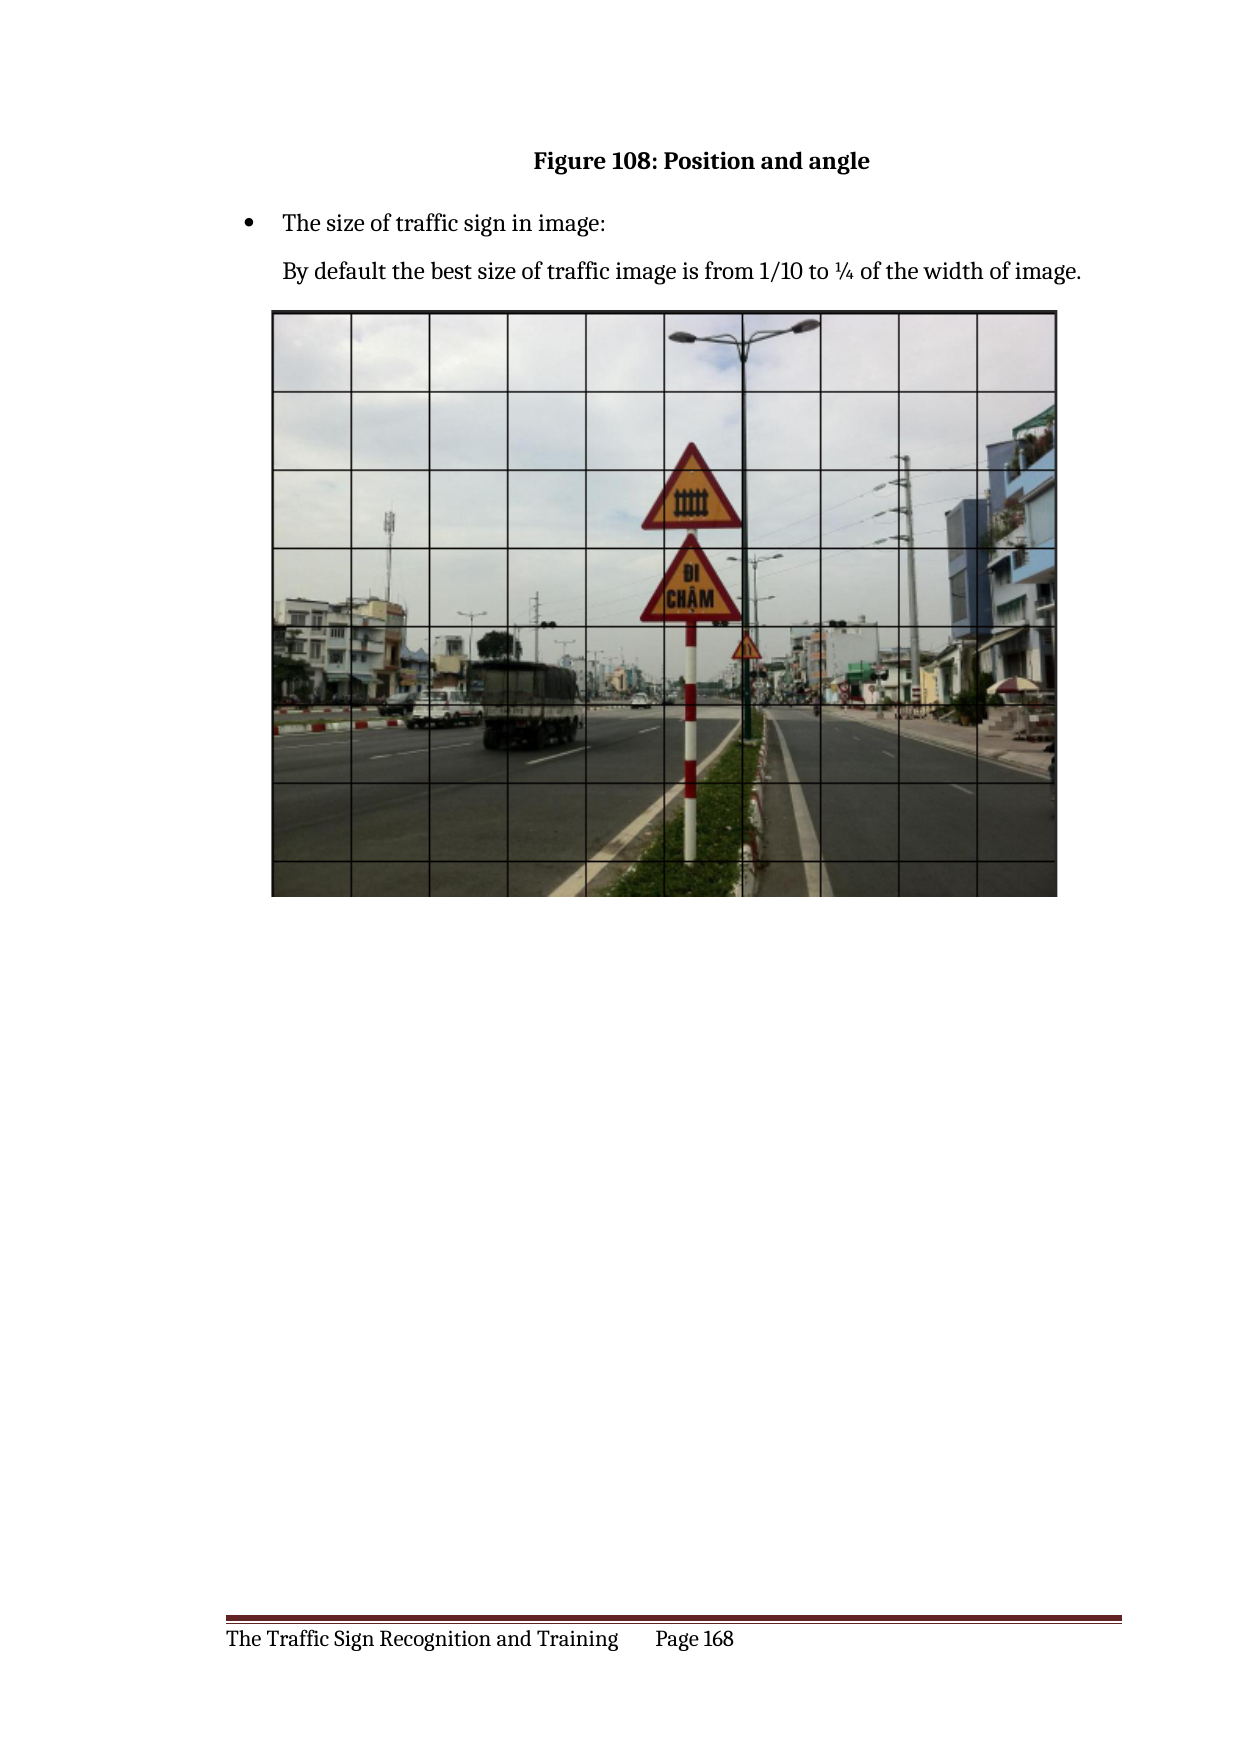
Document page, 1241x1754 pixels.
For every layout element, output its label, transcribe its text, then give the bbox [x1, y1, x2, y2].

picture [271, 310, 1058, 897]
text By default the best size of traffic image is from 1/10 to ¼ of the width of image. [282, 257, 1122, 286]
list The size of traffic sign in image: [244, 209, 1122, 238]
